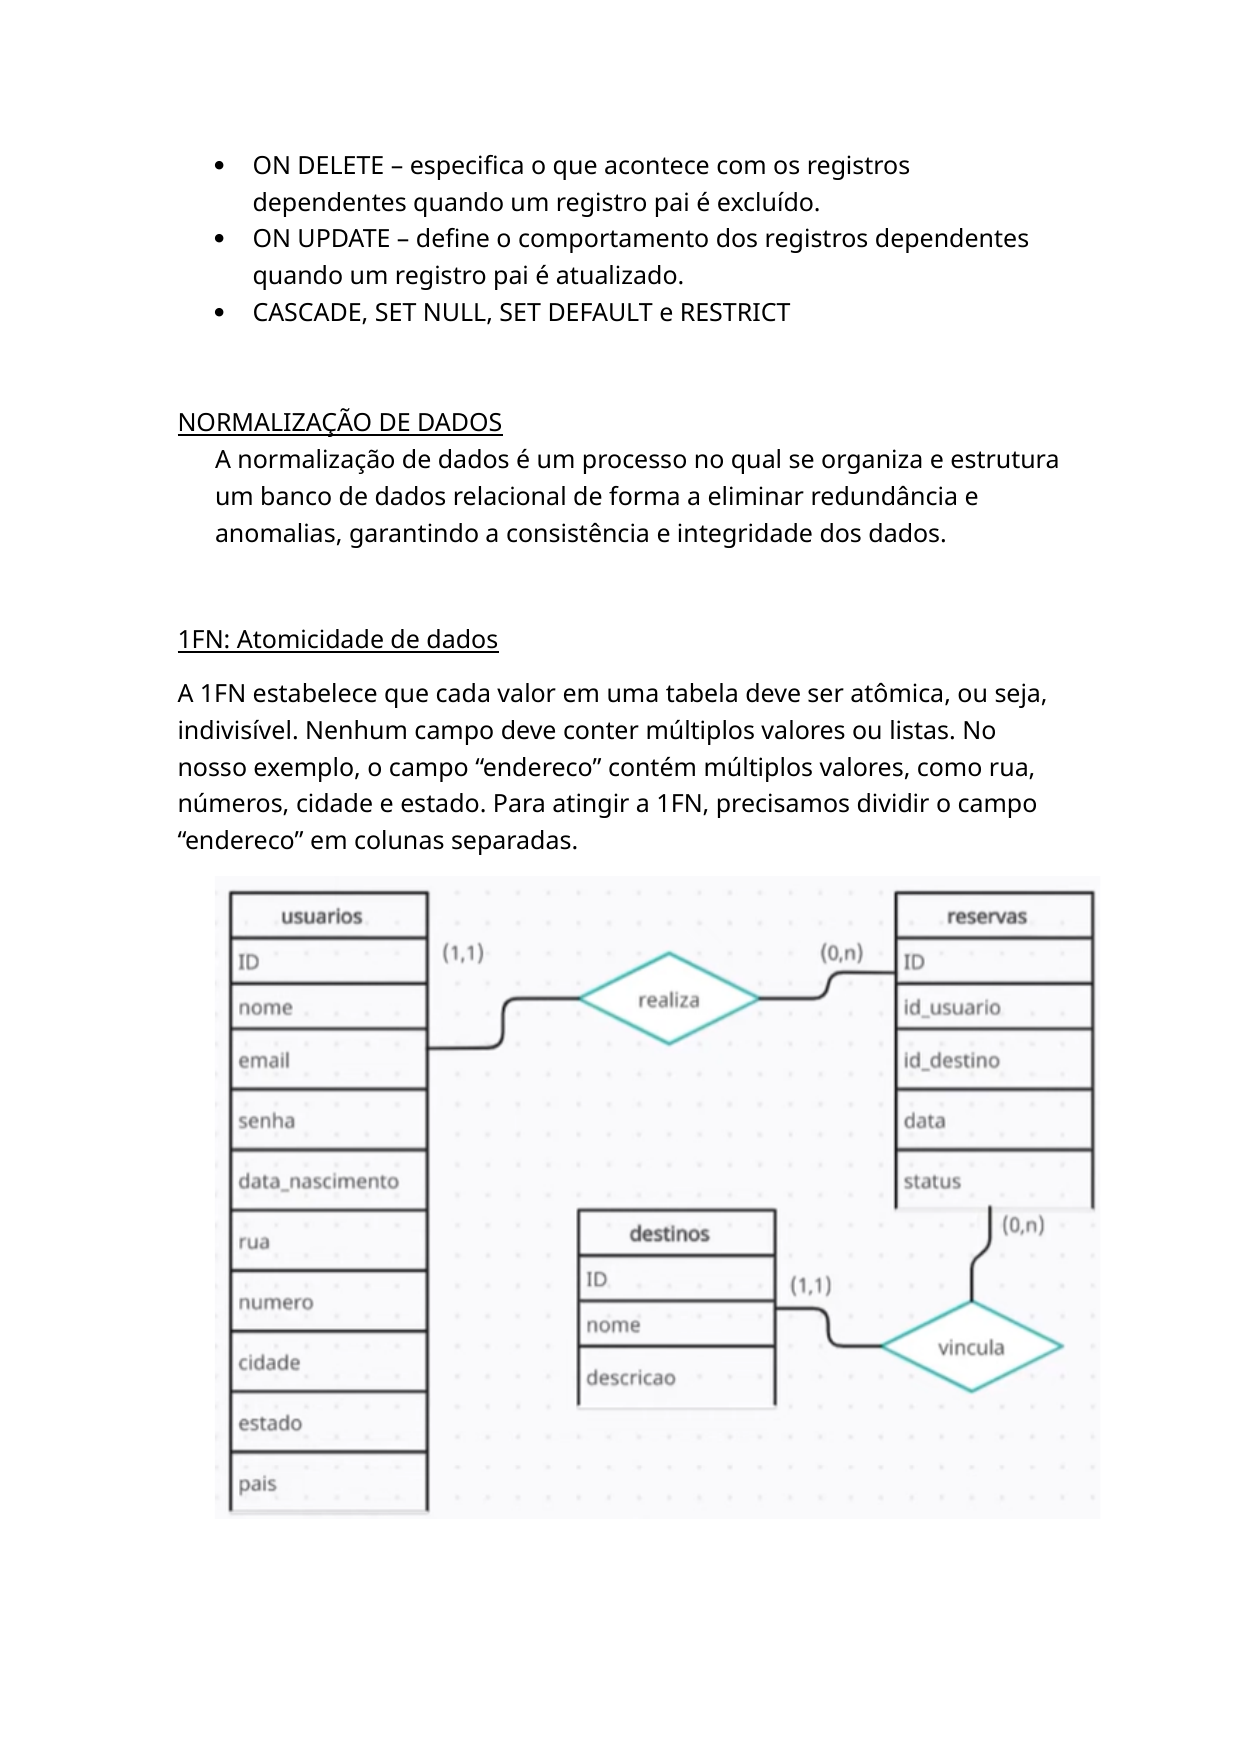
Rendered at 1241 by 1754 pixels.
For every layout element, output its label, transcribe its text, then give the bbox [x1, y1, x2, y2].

list ON DELETE – especifica o que acontece com os registros dependentes quando um registro pai é excluído. [215, 148, 1063, 218]
text A 1FN estabelece que cada valor em uma tabela deve ser atômica, ou seja, indivisível. Nenhum campo deve conter múltiplos valores ou listas. No nosso exemplo, o campo “endereco” contém múltiplos valores, como rua, números, cidade e estado. Para atingir a 1FN, precisamos dividir o campo “endereco” em colunas separadas. [177, 676, 1063, 857]
picture [214, 876, 1101, 1519]
text 1FN: Atomicidade de dados [177, 622, 1063, 656]
text A normalização de dados é um processo no qual se organiza e estrutura um banco de dados relacional de forma a eliminar redundância e anomalias, garantindo a consistência e integridade dos dados. [215, 442, 1063, 549]
text NORMALIZAÇÃO DE DADOS [177, 405, 1063, 439]
list CASCADE, SET NULL, SET DEFAULT e RESTRICT [215, 295, 1063, 329]
list ON UPDATE – define o comportamento dos registros dependentes quando um registro pai é atualizado. [215, 221, 1063, 292]
